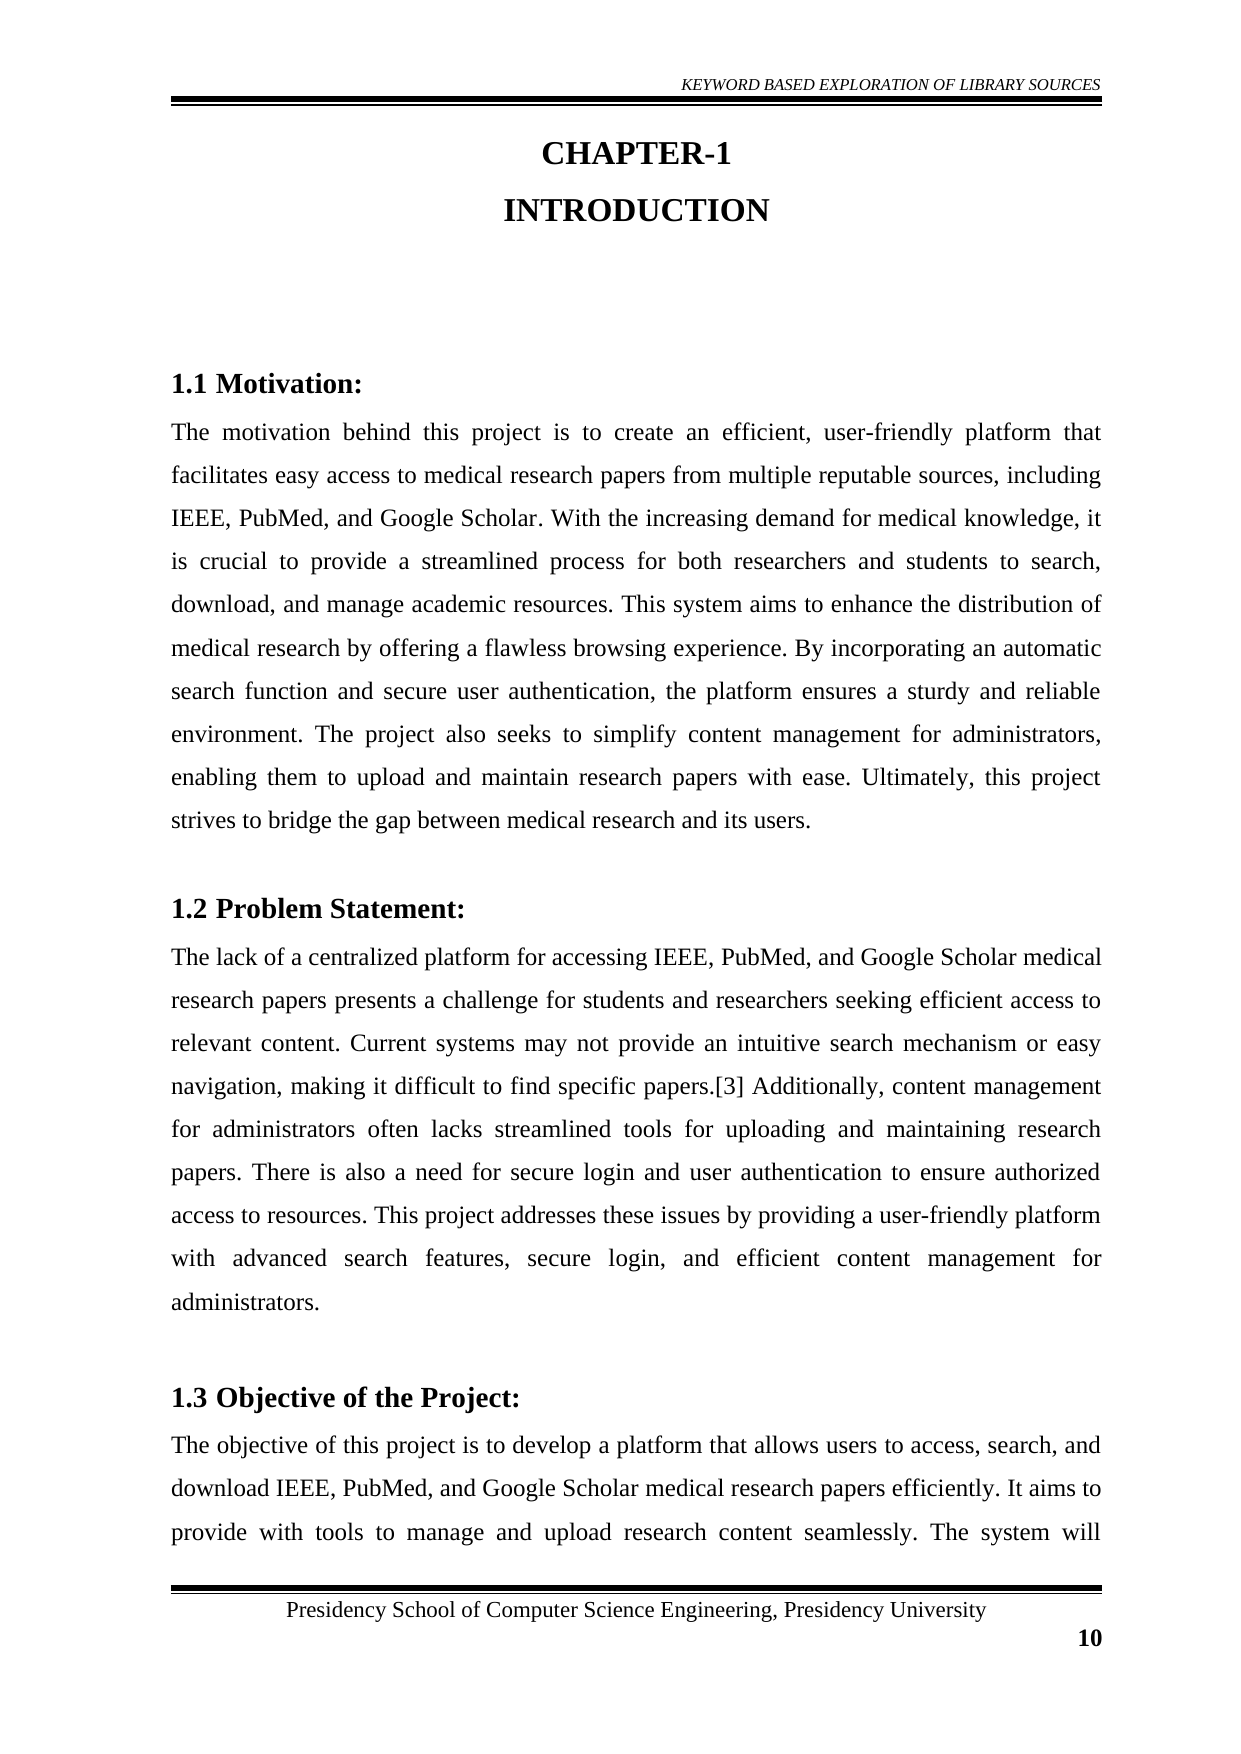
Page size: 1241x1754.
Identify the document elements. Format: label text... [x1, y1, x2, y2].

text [171, 1430, 1102, 1545]
text The lack of a centralized platform for accessing IEEE, PubMed, and Google Scholar medical research papers presents a challenge for students and researchers seeking efficient access to relevant content. Current systems may not provide an intuitive search mechanism or easy navigation, making it difficult to find specific papers.[3] Additionally, content management for administrators often lacks streamlined tools for uploading and maintaining research papers. There is also a need for secure login and user authentication to ensure authorized access to resources. This project addresses these issues by providing a user-friendly platform with advanced search features, secure login, and efficient content management for administrators. [171, 942, 1102, 1315]
text CHAPTER-1 [171, 133, 1102, 171]
list Problem Statement: [171, 891, 1102, 925]
text INTRODUCTION [171, 190, 1102, 229]
text The motivation behind this project is to create an efficient, user-friendly platform that facilitates easy access to medical research papers from multiple reputable sources, including IEEE, PubMed, and Google Scholar. With the increasing demand for medical knowledge, it is crucial to provide a streamlined process for both researchers and students to search, download, and manage academic resources. This system aims to enhance the distribution of medical research by offering a flawless browsing experience. By incorporating an automatic search function and secure user authentication, the platform ensures a sturdy and reliable environment. The project also seeks to simplify content management for administrators, enabling them to upload and maintain research papers with ease. Ultimately, this project strives to bridge the gap between medical research and its users. [171, 417, 1102, 834]
list Objective of the Project: [171, 1380, 1102, 1414]
list Motivation: [171, 367, 1102, 400]
